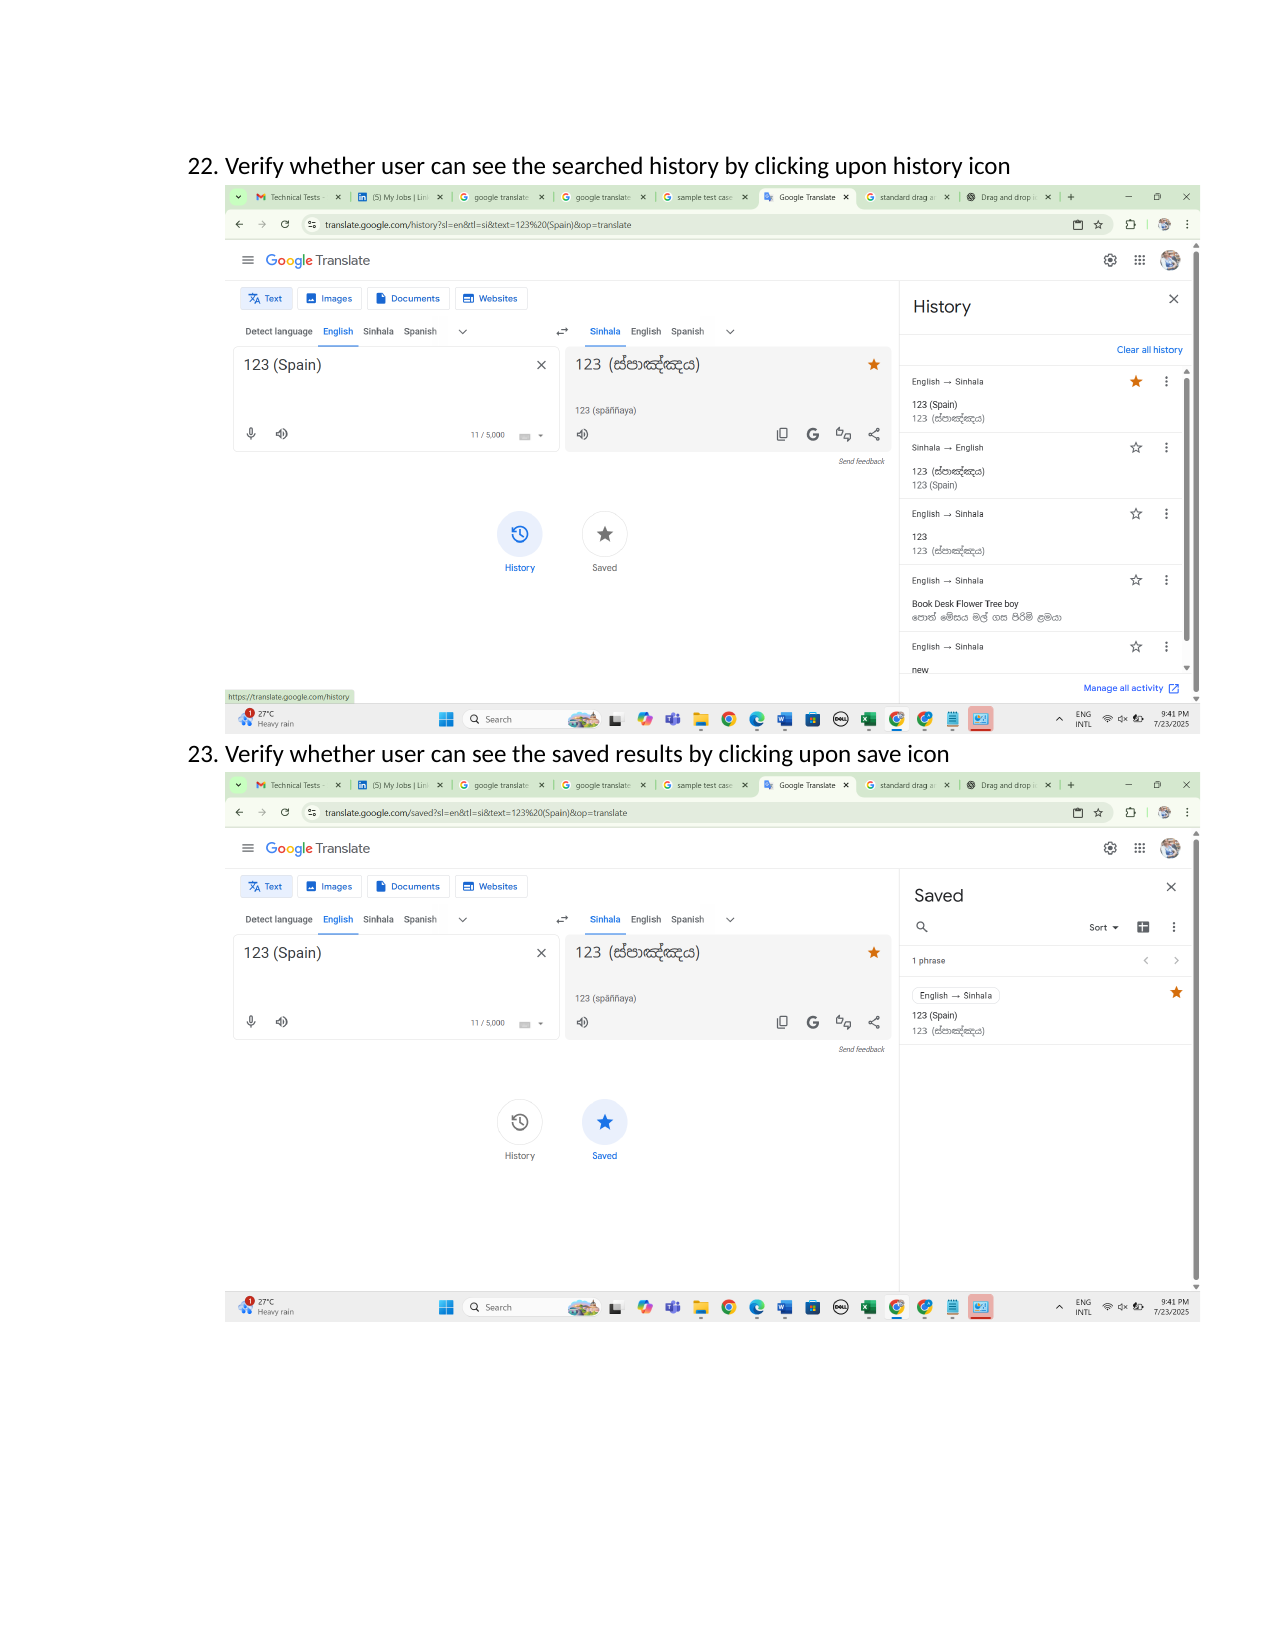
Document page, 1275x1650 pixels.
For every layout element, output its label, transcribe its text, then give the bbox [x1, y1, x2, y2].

picture [225, 772, 1200, 1322]
picture [225, 185, 1200, 734]
